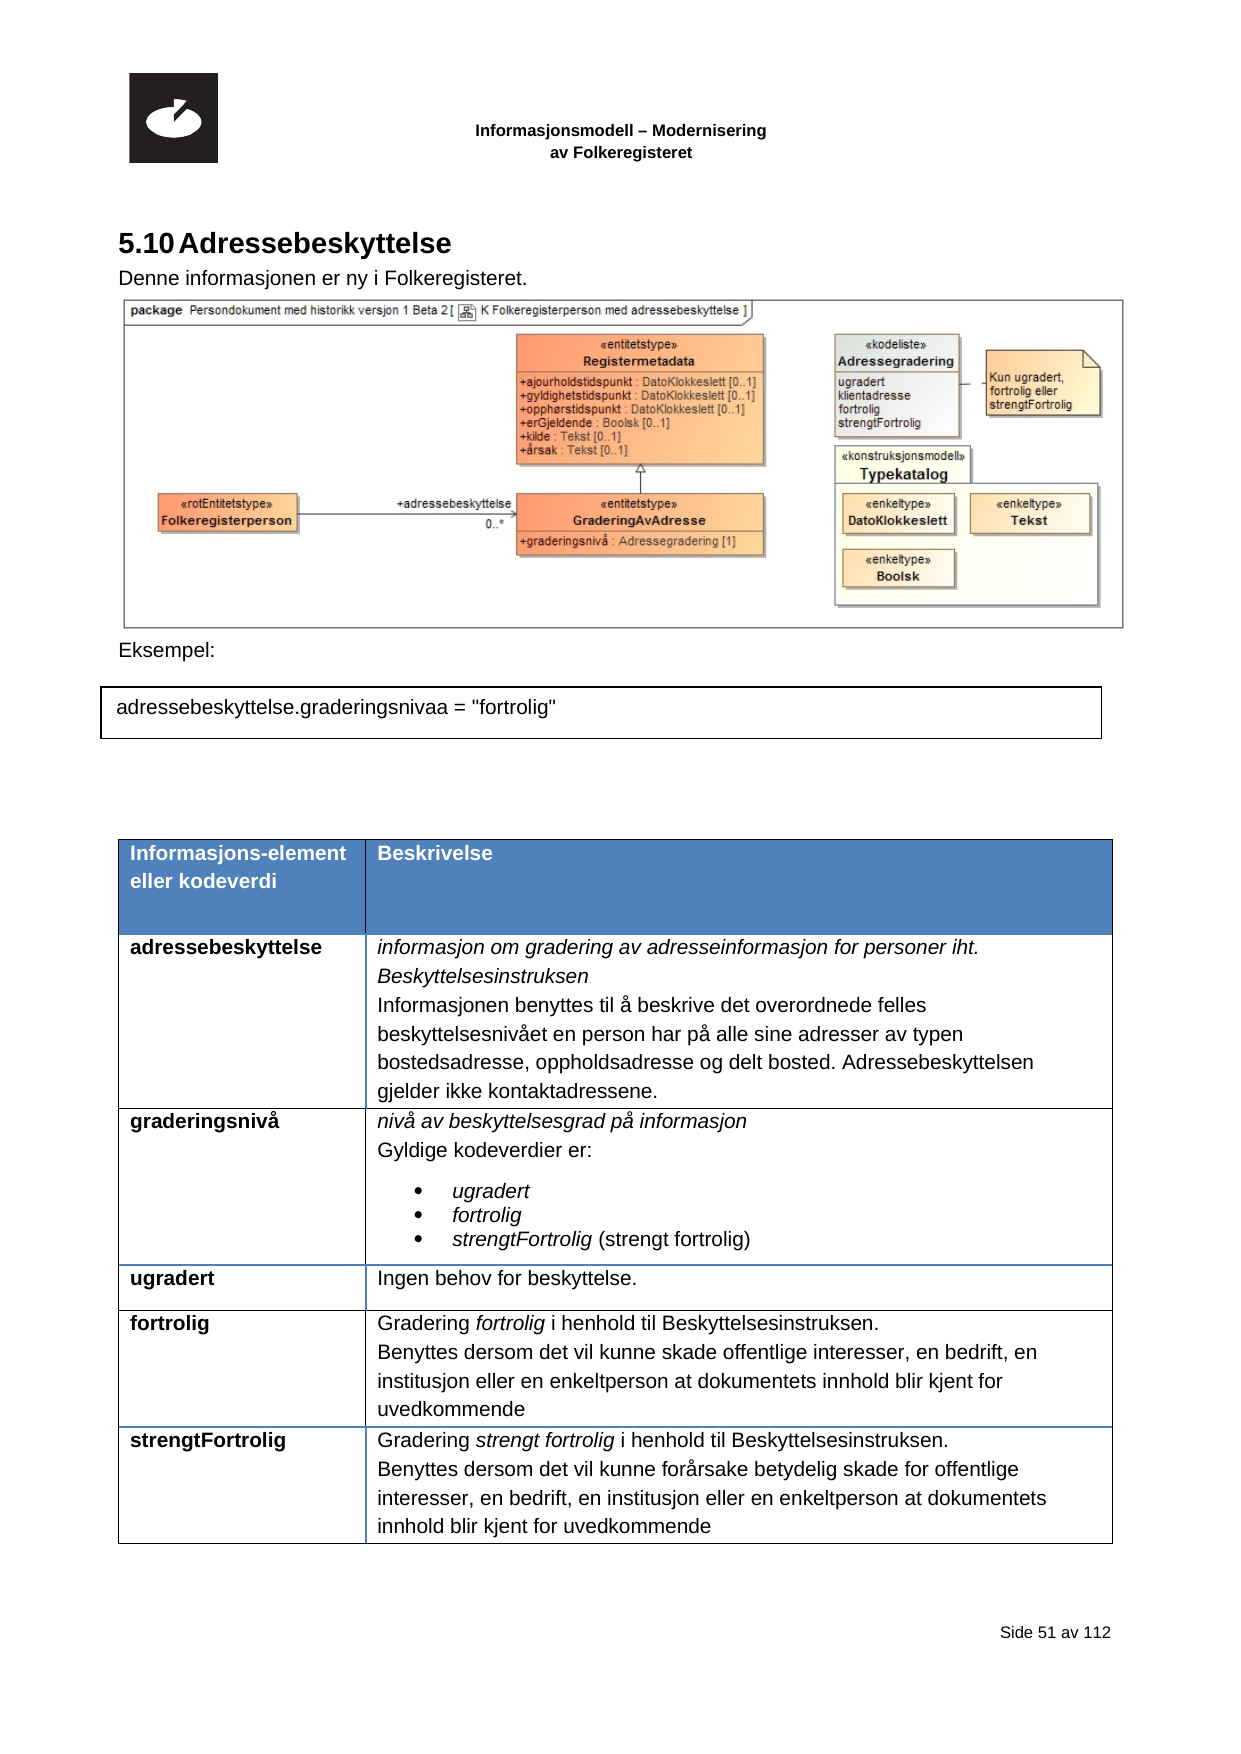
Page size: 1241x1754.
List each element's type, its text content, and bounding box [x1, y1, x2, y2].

table_cell Gradering strengt fortrolig i henhold til Beskyttelsesinstruksen. Benyttes dersom det vil kunne forårsake betydelig skade for offentlige interesser, en bedrift, en institusjon eller en enkeltperson at dokumentets innhold blir kjent for uvedkommende [367, 1428, 1112, 1543]
table_cell nivå av beskyttelsesgrad på informasjon Gyldige kodeverdier er: ugradert fortrolig strengtFortrolig (strengt fortrolig) [366, 1109, 1112, 1263]
text Denne informasjonen er ny i Folkeregisteret. [118, 266, 1122, 289]
table_cell Gradering fortrolig i henhold til Beskyttelsesinstruksen. Benyttes dersom det vil kunne skade offentlige interesser, en bedrift, en institusjon eller en enkeltperson at dokumentets innhold blir kjent for uvedkommende [366, 1311, 1112, 1426]
table_header Informasjons-element eller kodeverdi [119, 840, 365, 933]
table_cell graderingsnivå [119, 1109, 365, 1263]
table_cell strengtFortrolig [119, 1428, 365, 1543]
table_cell informasjon om gradering av adresseinformasjon for personer iht. Beskyttelsesinstruksen Informasjonen benyttes til å beskrive det overordnede felles beskyttelsesnivået en person har på alle sine adresser av typen bostedsadresse, oppholdsadresse og delt bosted. Adressebeskyttelsen gjelder ikke kontaktadressene. [367, 935, 1112, 1108]
subtitle Adressebeskyttelse [118, 226, 1122, 259]
table_header Beskrivelse [366, 840, 1112, 933]
picture [118, 294, 1128, 633]
picture [129, 73, 218, 163]
text Eksempel: [118, 638, 1122, 662]
table_cell ugradert [119, 1266, 365, 1310]
table_cell Ingen behov for beskyttelse. [367, 1266, 1112, 1310]
table_cell adressebeskyttelse [119, 935, 365, 1108]
table_cell fortrolig [119, 1311, 365, 1426]
